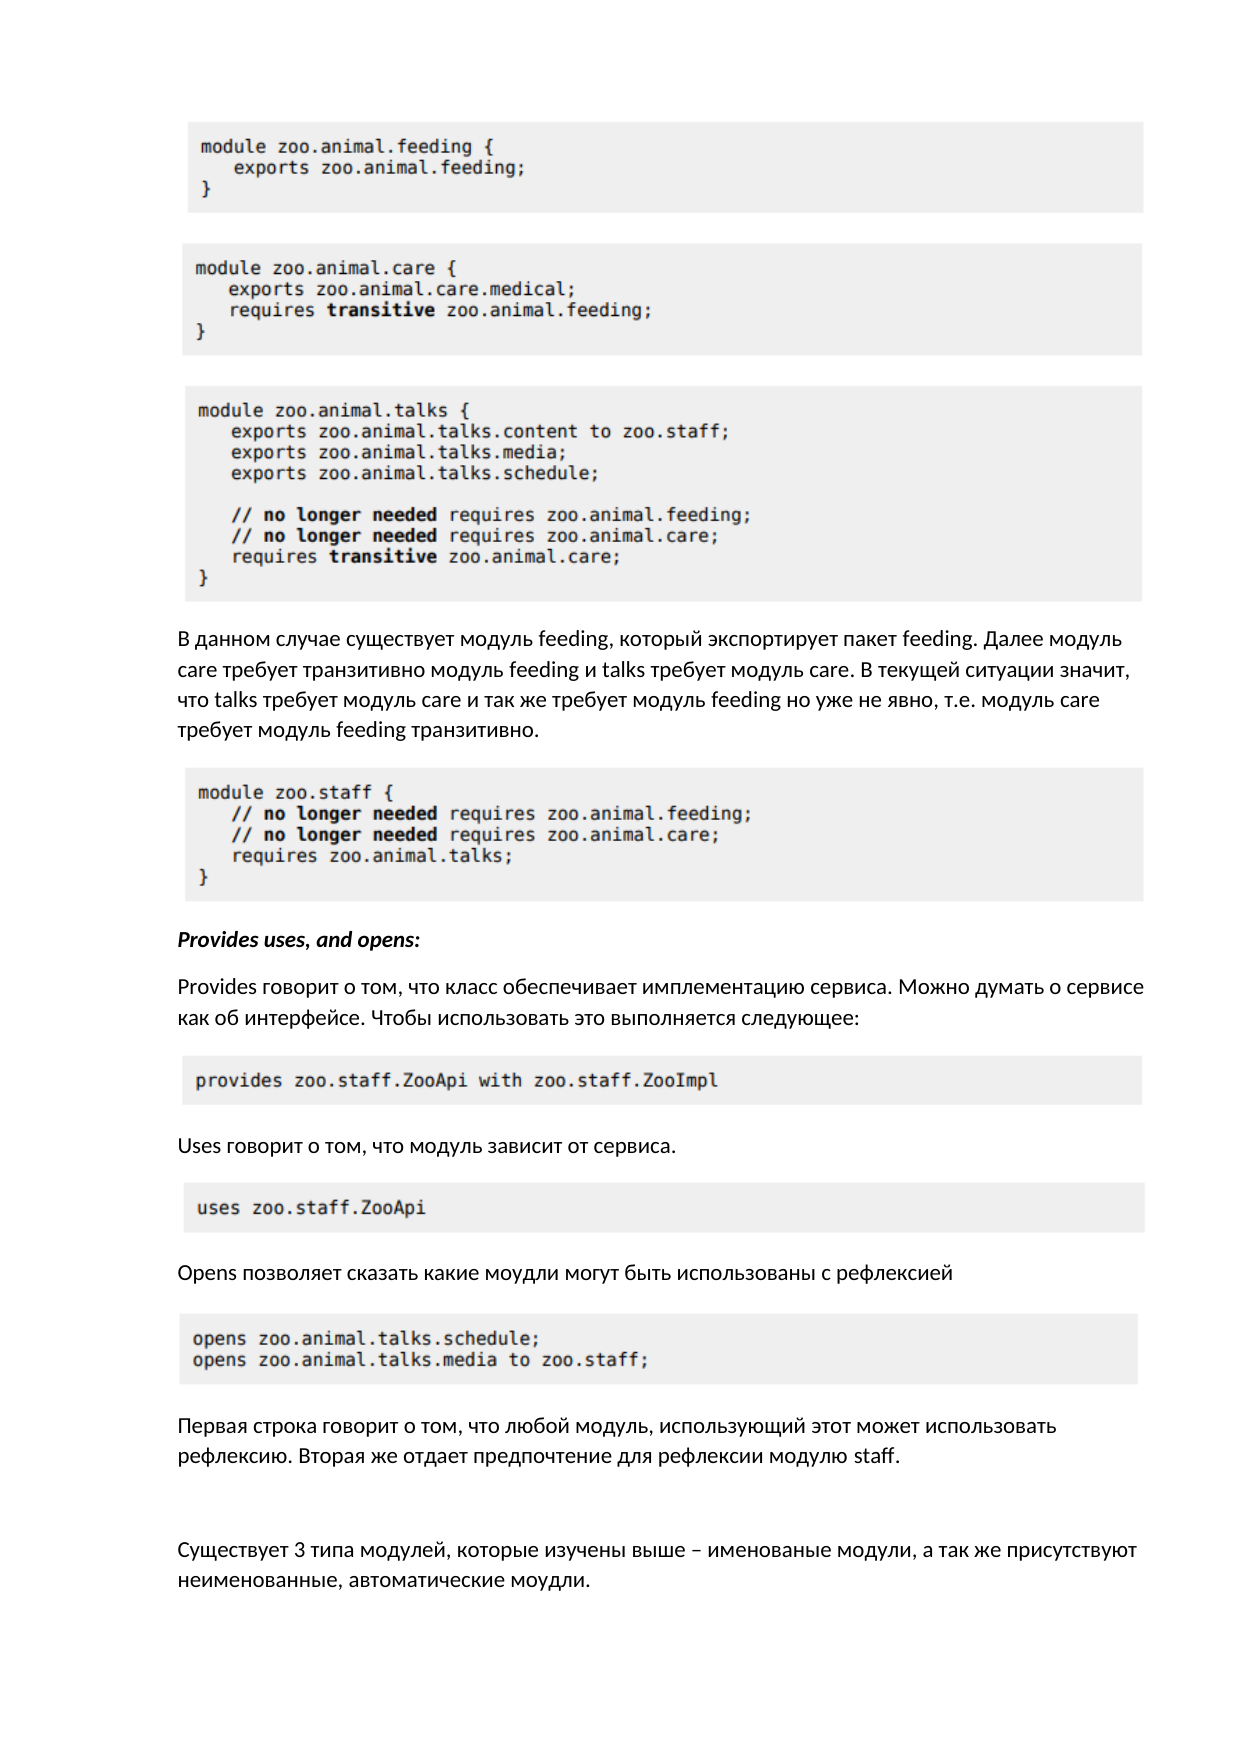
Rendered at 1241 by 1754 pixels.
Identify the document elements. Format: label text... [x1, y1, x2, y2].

picture [177, 118, 1152, 220]
picture [177, 1305, 1152, 1393]
text В данном случае существует модуль feeding, который экспортирует пакет feeding. Далее модуль care требует транзитивно модуль feeding и talks требует модуль care. В текущей ситуации значит, что talks требует модуль care и так же требует модуль feeding но уже не явно, т.е. модуль care требует модуль feeding транзитивно. [177, 624, 1152, 743]
text Provides uses, and opens: [177, 926, 1152, 953]
text Существует 3 типа модулей, которые изучены выше – именованые модули, а так же присутствуют неименованные, автоматические моудли. [177, 1535, 1152, 1593]
text Uses говорит о том, что модуль зависит от сервиса. [177, 1131, 1152, 1159]
text Первая строка говорит о том, что любой модуль, использующий этот может использовать рефлексию. Вторая же отдает предпочтение для рефлексии модулю staff. [177, 1411, 1152, 1469]
picture [177, 762, 1152, 907]
picture [177, 1049, 1152, 1112]
picture [177, 1177, 1152, 1240]
picture [177, 238, 1152, 364]
picture [177, 382, 1152, 606]
text Opens позволяет сказать какие моудли могут быть использованы с рефлексией [177, 1258, 1152, 1286]
text Provides говорит о том, что класс обеспечивает имплементацию сервиса. Можно думать о сервисе как об интерфейсе. Чтобы использовать это выполняется следующее: [177, 972, 1152, 1031]
